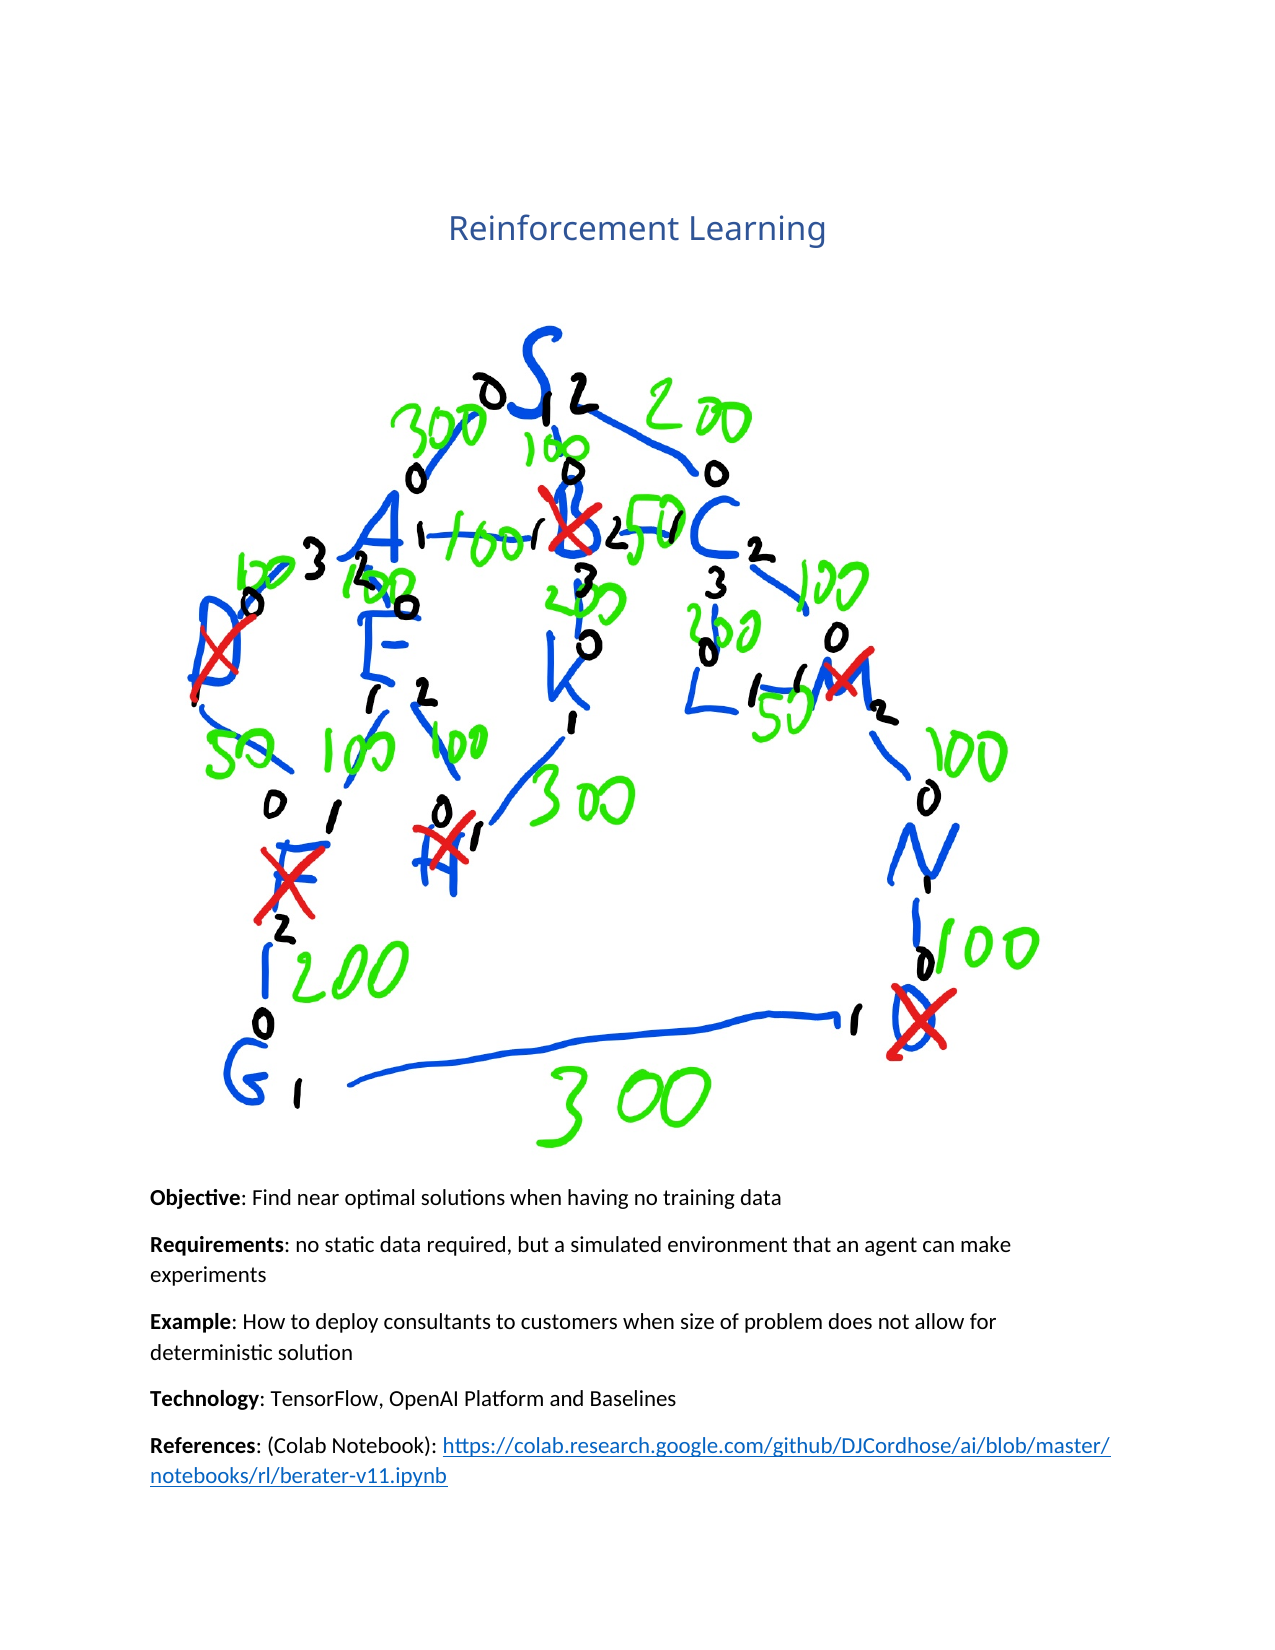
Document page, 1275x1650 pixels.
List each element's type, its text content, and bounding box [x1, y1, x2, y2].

text Example: How to deploy consultants to customers when size of problem does not allow for deterministic solution [150, 1307, 1125, 1366]
text Requirements: no static data required, but a simulated environment that an agent can make experiments [150, 1230, 1125, 1289]
text Objective: Find near optimal solutions when having no training data [150, 1183, 1125, 1212]
text Technology: TensorFlow, OpenAI Platform and Baselines [150, 1384, 1125, 1413]
text References: (Colab Notebook): https://colab.research.google.com/github/DJCordhose/ai/blob/master/notebooks/rl/berater-v11.ipynb [150, 1431, 1125, 1490]
picture [150, 301, 1055, 1165]
subtitle Reinforcement Learning [150, 205, 1125, 251]
